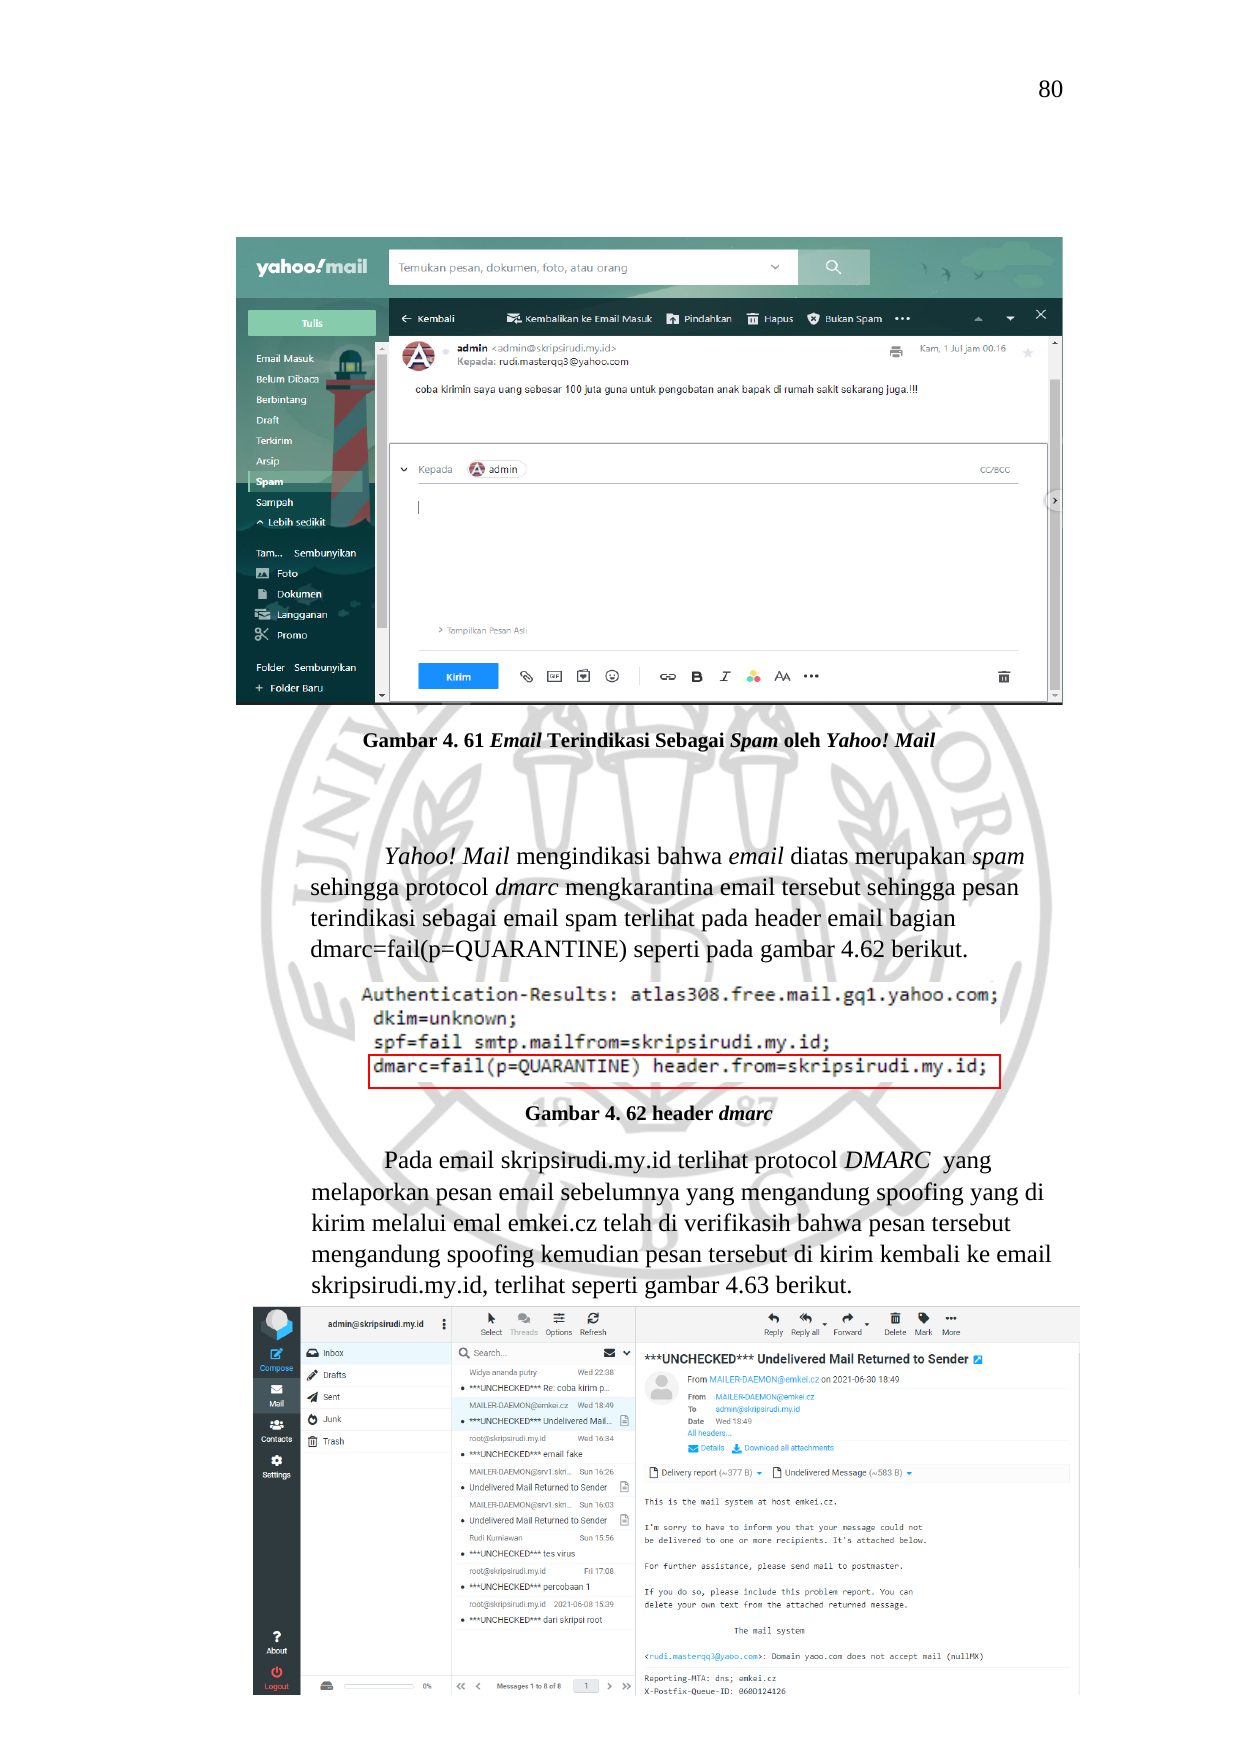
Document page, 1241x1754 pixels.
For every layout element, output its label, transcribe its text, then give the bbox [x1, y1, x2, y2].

text Gambar 4. 61 Email Terindikasi Sebagai Spam oleh Yahoo! Mail [236, 705, 1063, 752]
text Pada email skripsirudi.my.id terlihat protocol DMARC yang melaporkan pesan email sebelumnya yang mengandung spoofing yang di kirim melalui emal emkei.cz telah di verifikasih bahwa pesan tersebut mengandung spoofing kemudian pesan tersebut di kirim kembali ke email skripsirudi.my.id, terlihat seperti gambar 4.63 berikut. [311, 1146, 1063, 1298]
text Yahoo! Mail mengindikasi bahwa email diatas merupakan spam sehingga protocol dmarc mengkarantina email tersebut sehingga pesan terindikasi sebagai email spam terlihat pada header email bagian dmarc=fail(p=QUARANTINE) seperti pada gambar 4.62 berikut. [310, 841, 1063, 963]
picture [236, 237, 1063, 705]
text Gambar 4. 62 header dmarc [236, 1101, 1063, 1125]
picture [354, 982, 1000, 1082]
picture [370, 1056, 999, 1082]
picture [253, 1306, 1080, 1695]
